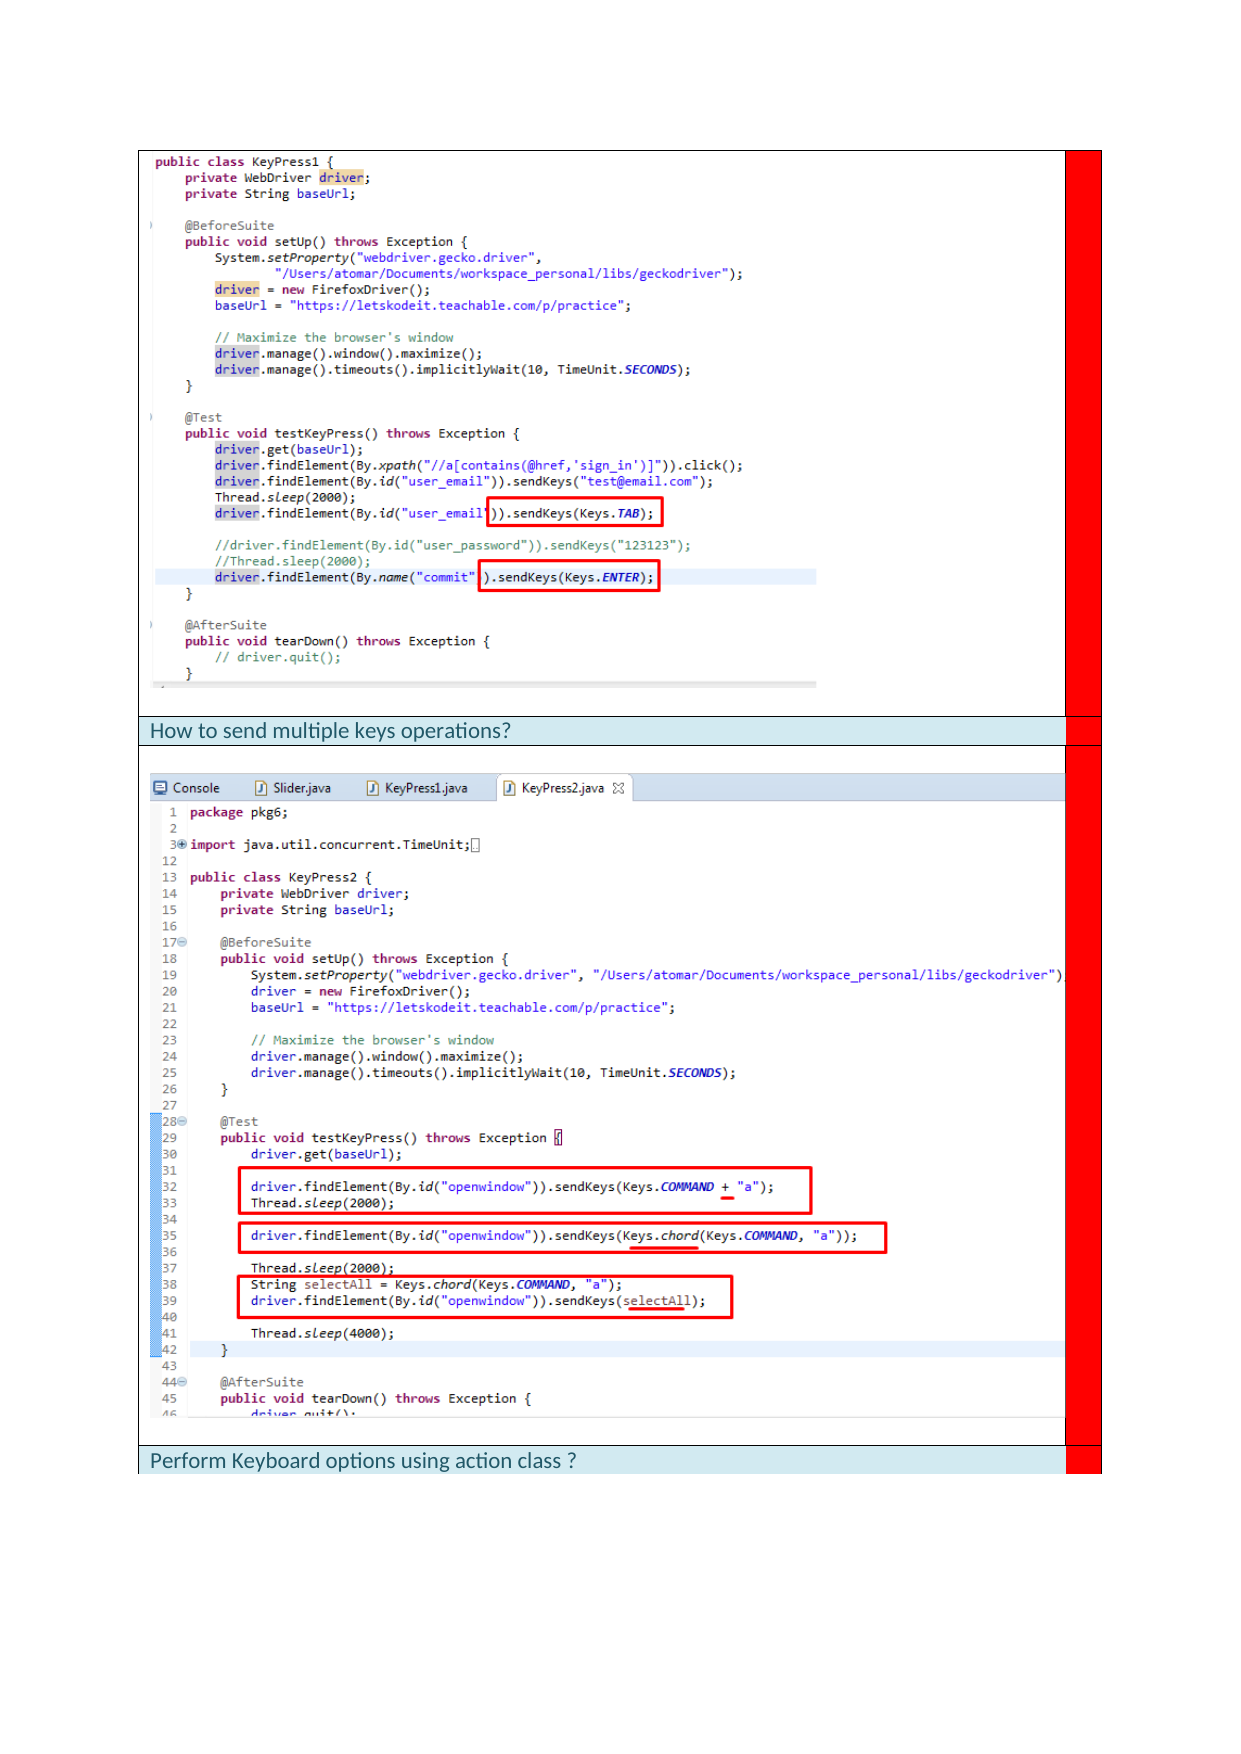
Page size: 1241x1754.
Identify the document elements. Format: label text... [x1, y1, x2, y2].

table_cell [1066, 717, 1101, 745]
table_cell [1066, 1446, 1101, 1474]
picture [150, 773, 1066, 1418]
table_cell [1066, 746, 1101, 1445]
table_cell [139, 151, 1065, 716]
table_cell Perform Keyboard options using action class ? [139, 1446, 1066, 1474]
table_cell [1066, 151, 1101, 716]
table_cell [139, 746, 1065, 1445]
table_cell How to send multiple keys operations? [139, 717, 1066, 745]
picture [150, 151, 817, 688]
